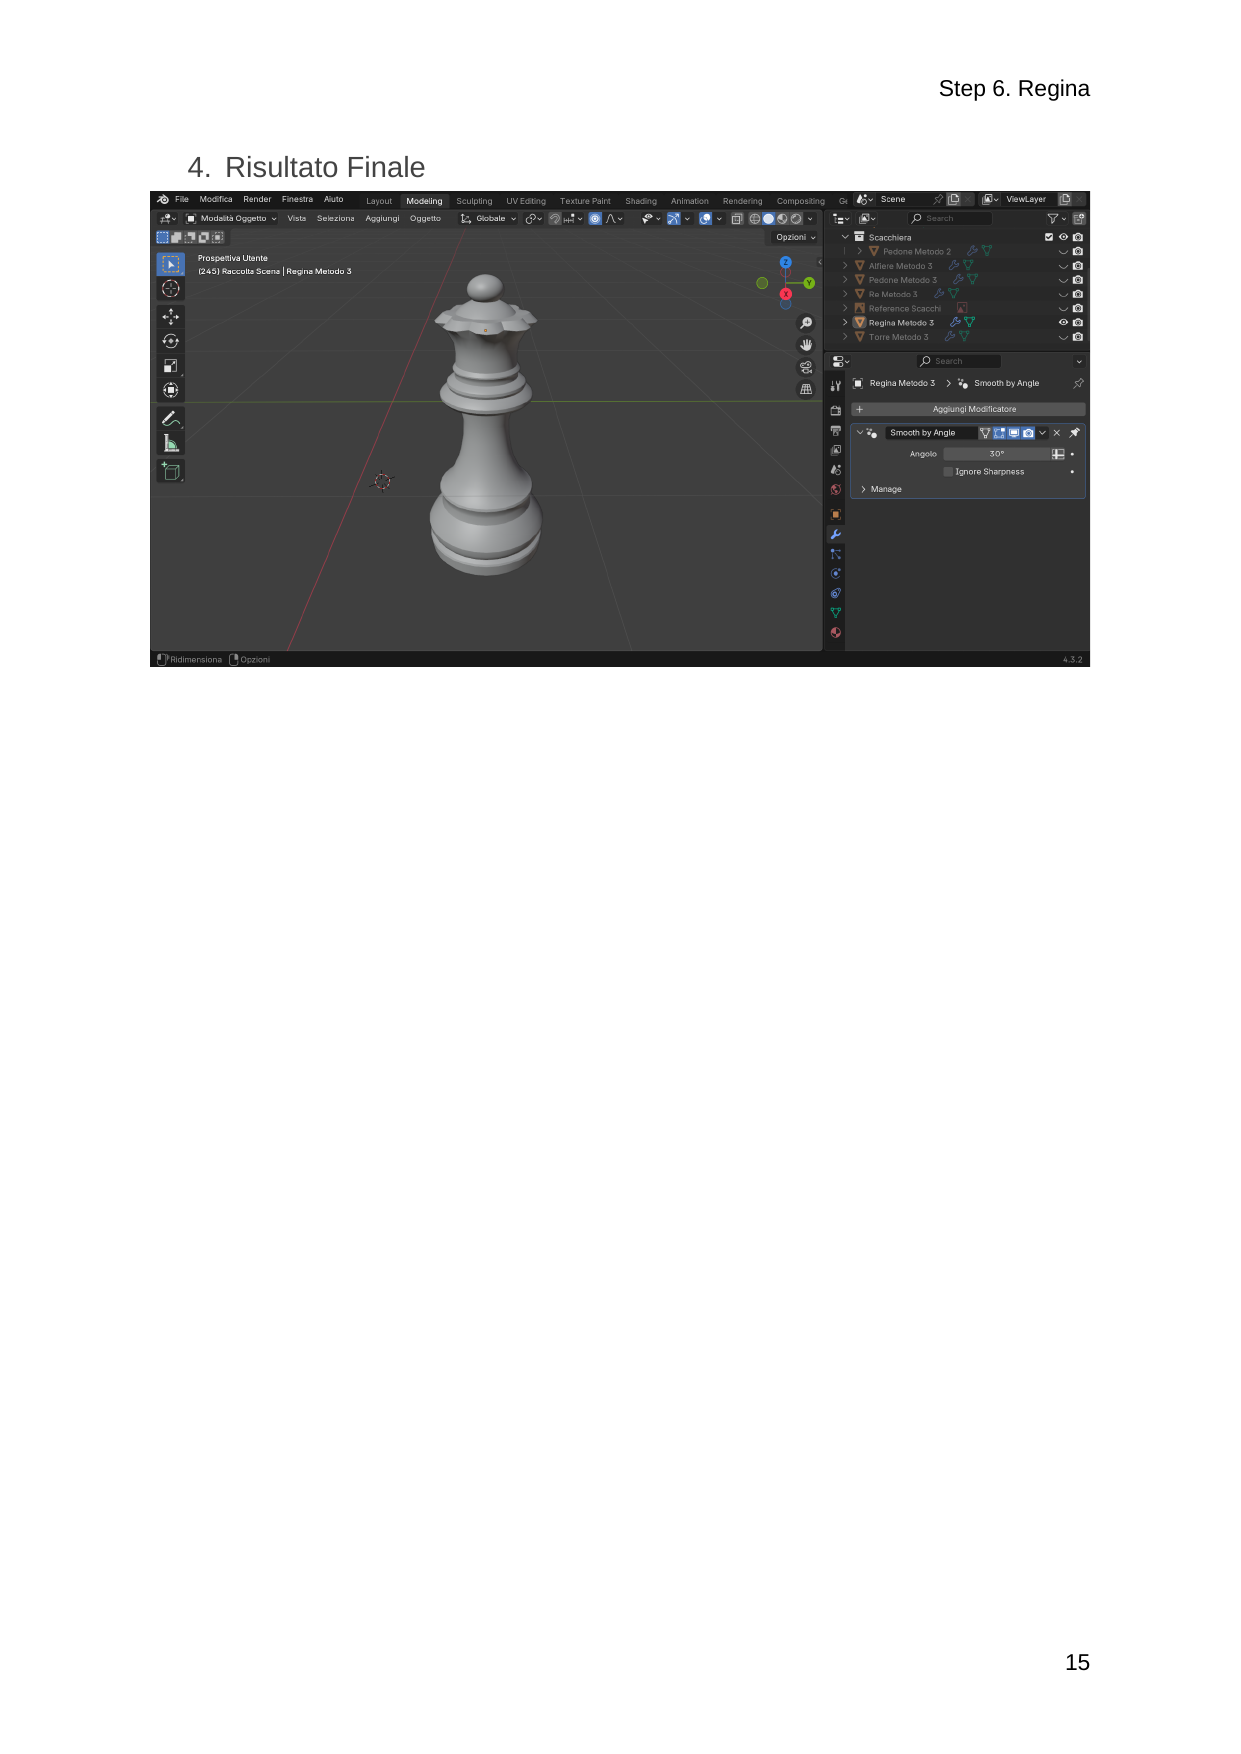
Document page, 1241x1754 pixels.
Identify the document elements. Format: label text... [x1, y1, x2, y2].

subtitle Risultato Finale [187, 150, 1090, 183]
picture [150, 191, 1091, 667]
